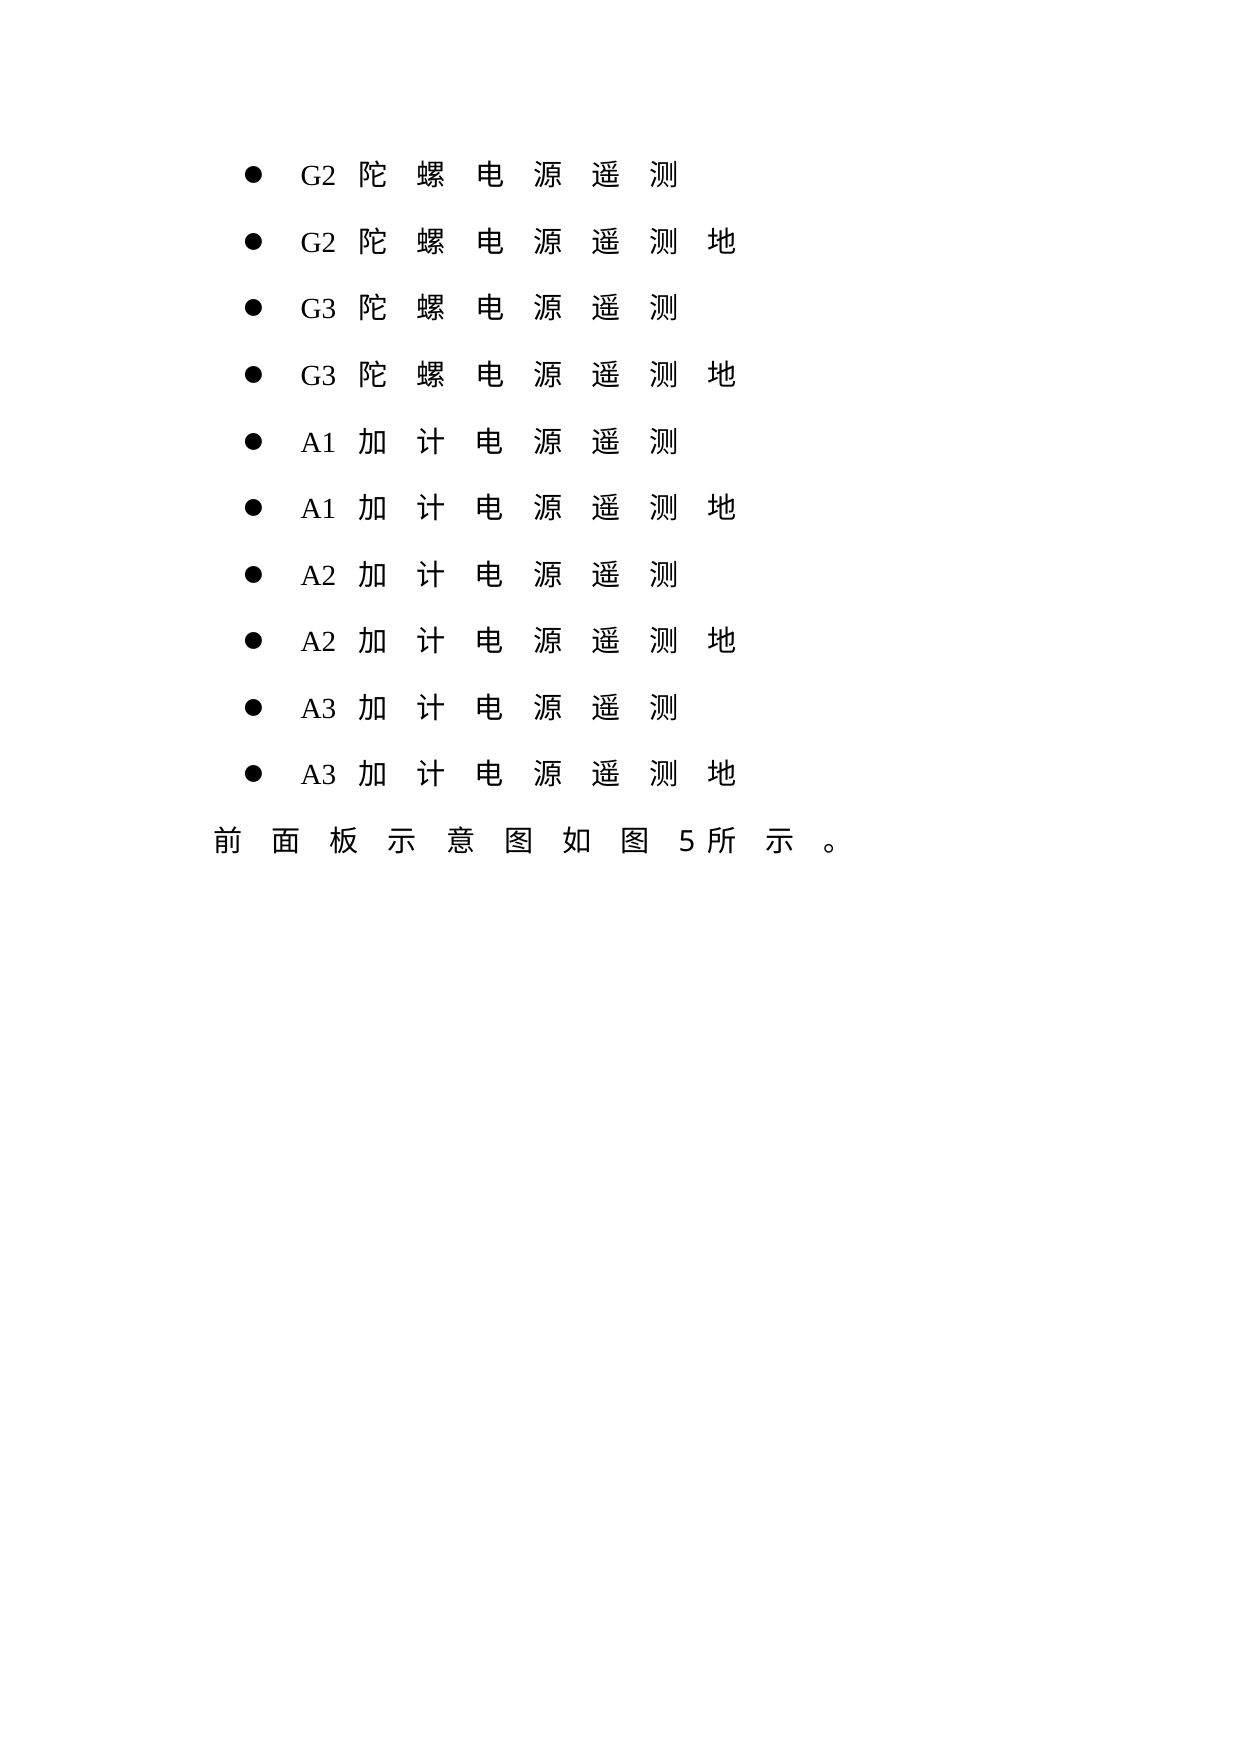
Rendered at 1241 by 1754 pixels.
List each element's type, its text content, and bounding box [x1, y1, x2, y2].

list G3陀螺电源遥测地 [155, 350, 1085, 395]
list A1加计电源遥测地 [155, 483, 1085, 528]
list A2加计电源遥测地 [155, 616, 1085, 662]
list A2加计电源遥测 [155, 550, 1085, 595]
list A1加计电源遥测 [155, 417, 1085, 462]
list A3加计电源遥测地 [155, 749, 1085, 795]
text 前面板示意图如图5所示。 [152, 816, 1085, 861]
list G2陀螺电源遥测 [155, 150, 1085, 196]
list G3陀螺电源遥测 [155, 283, 1085, 329]
list A3加计电源遥测 [155, 683, 1085, 728]
list G2陀螺电源遥测地 [155, 217, 1085, 262]
